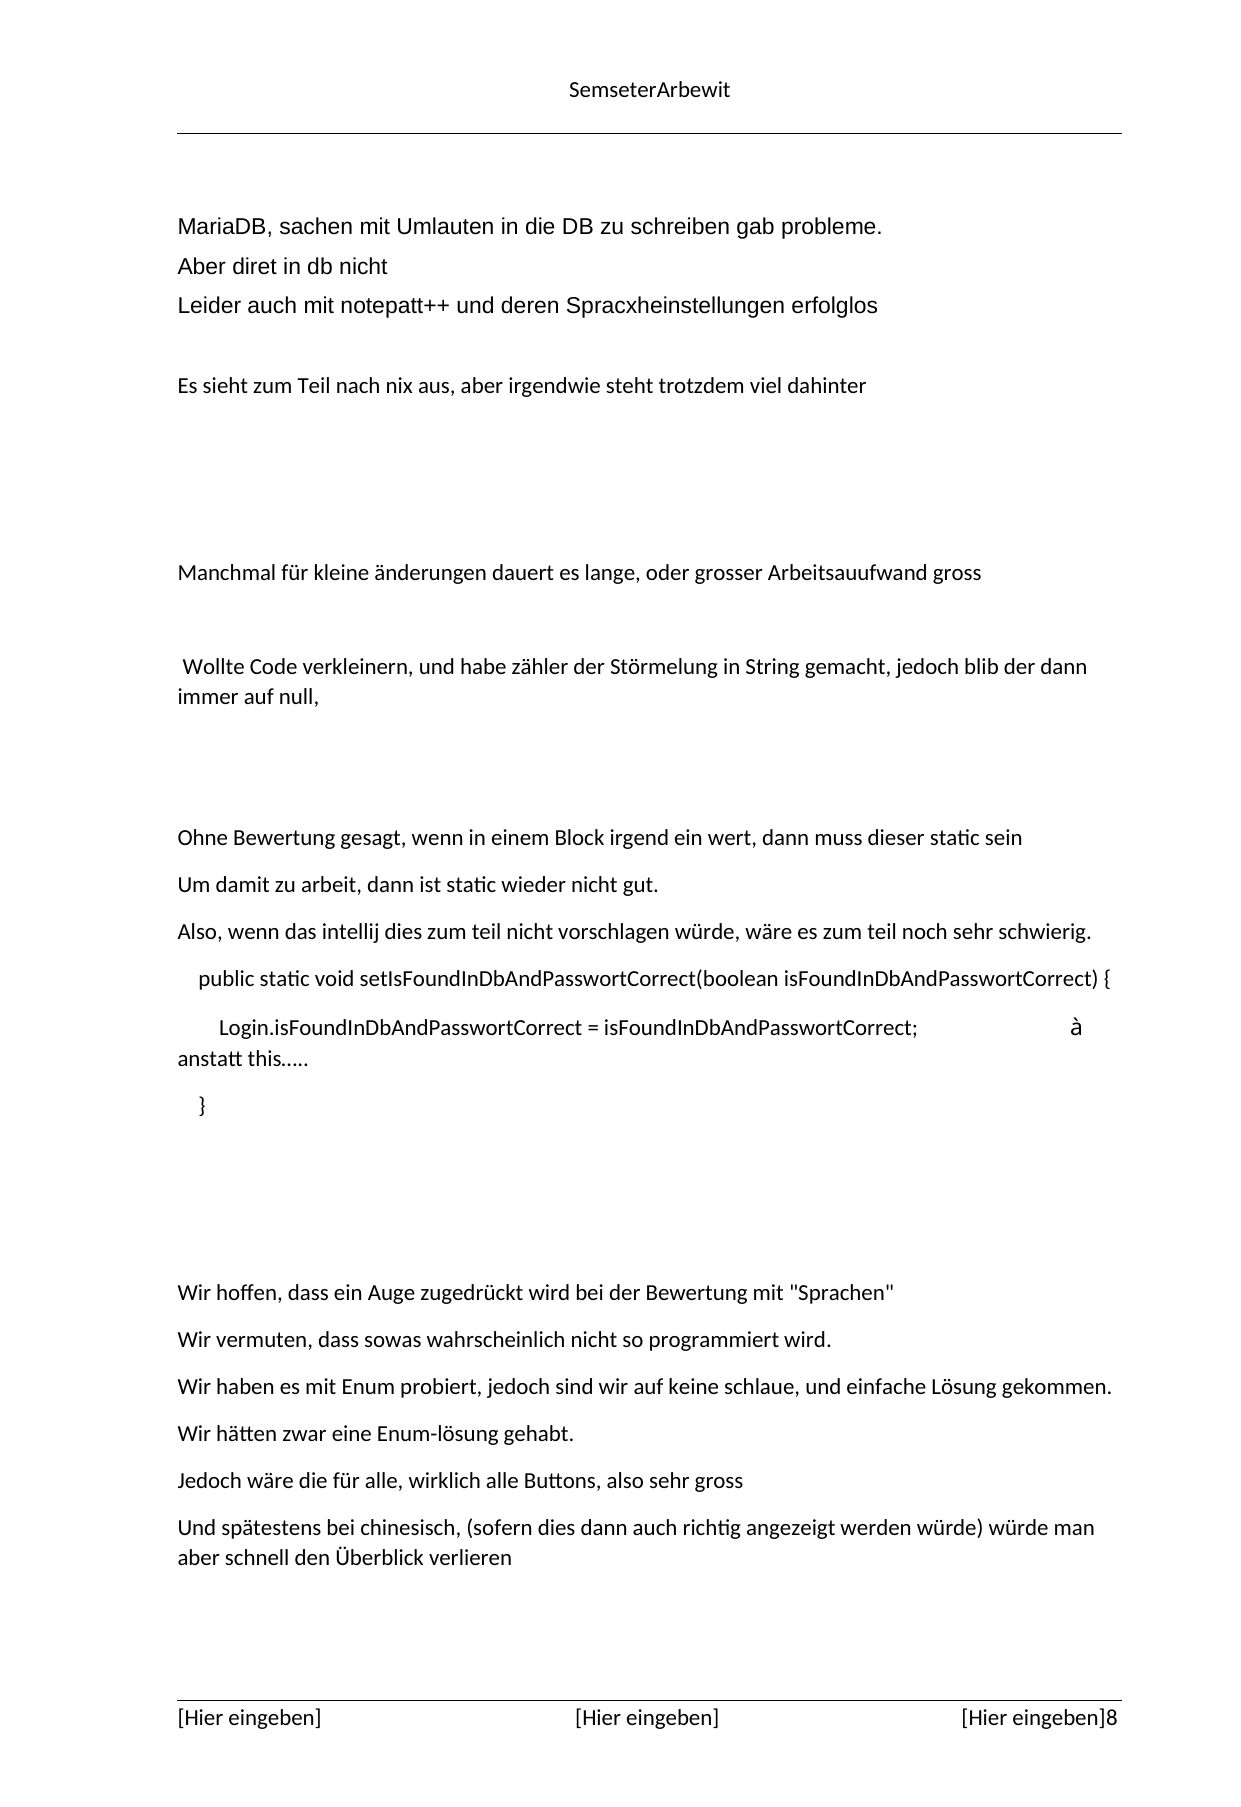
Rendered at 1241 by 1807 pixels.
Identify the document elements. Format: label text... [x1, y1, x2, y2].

text Login.isFoundInDbAndPasswortCorrect = isFoundInDbAndPasswortCorrect; à anstatt this….. [177, 1011, 1122, 1072]
text Jedoch wäre die für alle, wirklich alle Buttons, also sehr gross [177, 1466, 1122, 1494]
text Wollte Code verkleinern, und habe zähler der Störmelung in String gemacht, jedoch blib der dann immer auf null, [177, 652, 1122, 711]
text Wir hätten zwar eine Enum-lösung gehabt. [177, 1419, 1122, 1447]
text Wir hoffen, dass ein Auge zugedrückt wird bei der Bewertung mit "Sprachen" [177, 1278, 1122, 1306]
text Aber diret in db nicht [177, 253, 1122, 279]
text Und spätestens bei chinesisch, (sofern dies dann auch richtig angezeigt werden würde) würde man aber schnell den Überblick verlieren [177, 1513, 1122, 1571]
text Wir vermuten, dass sowas wahrscheinlich nicht so programmiert wird. [177, 1325, 1122, 1353]
text Leider auch mit notepatt++ und deren Spracxheinstellungen erfolglos [177, 292, 1122, 318]
text Also, wenn das intellij dies zum teil nicht vorschlagen würde, wäre es zum teil noch sehr schwierig. [177, 917, 1122, 945]
text Es sieht zum Teil nach nix aus, aber irgendwie steht trotzdem viel dahinter [177, 371, 1122, 399]
text public static void setIsFoundInDbAndPasswortCorrect(boolean isFoundInDbAndPasswortCorrect) { [177, 964, 1122, 992]
text MariaDB, sachen mit Umlauten in die DB zu schreiben gab probleme. [177, 213, 1122, 239]
text Manchmal für kleine änderungen dauert es lange, oder grosser Arbeitsauufwand gross [177, 558, 1122, 587]
text Ohne Bewertung gesagt, wenn in einem Block irgend ein wert, dann muss dieser static sein [177, 823, 1122, 851]
text Wir haben es mit Enum probiert, jedoch sind wir auf keine schlaue, und einfache Lösung gekommen. [177, 1372, 1122, 1400]
text } [177, 1091, 1122, 1119]
text Um damit zu arbeit, dann ist static wieder nicht gut. [177, 870, 1122, 898]
